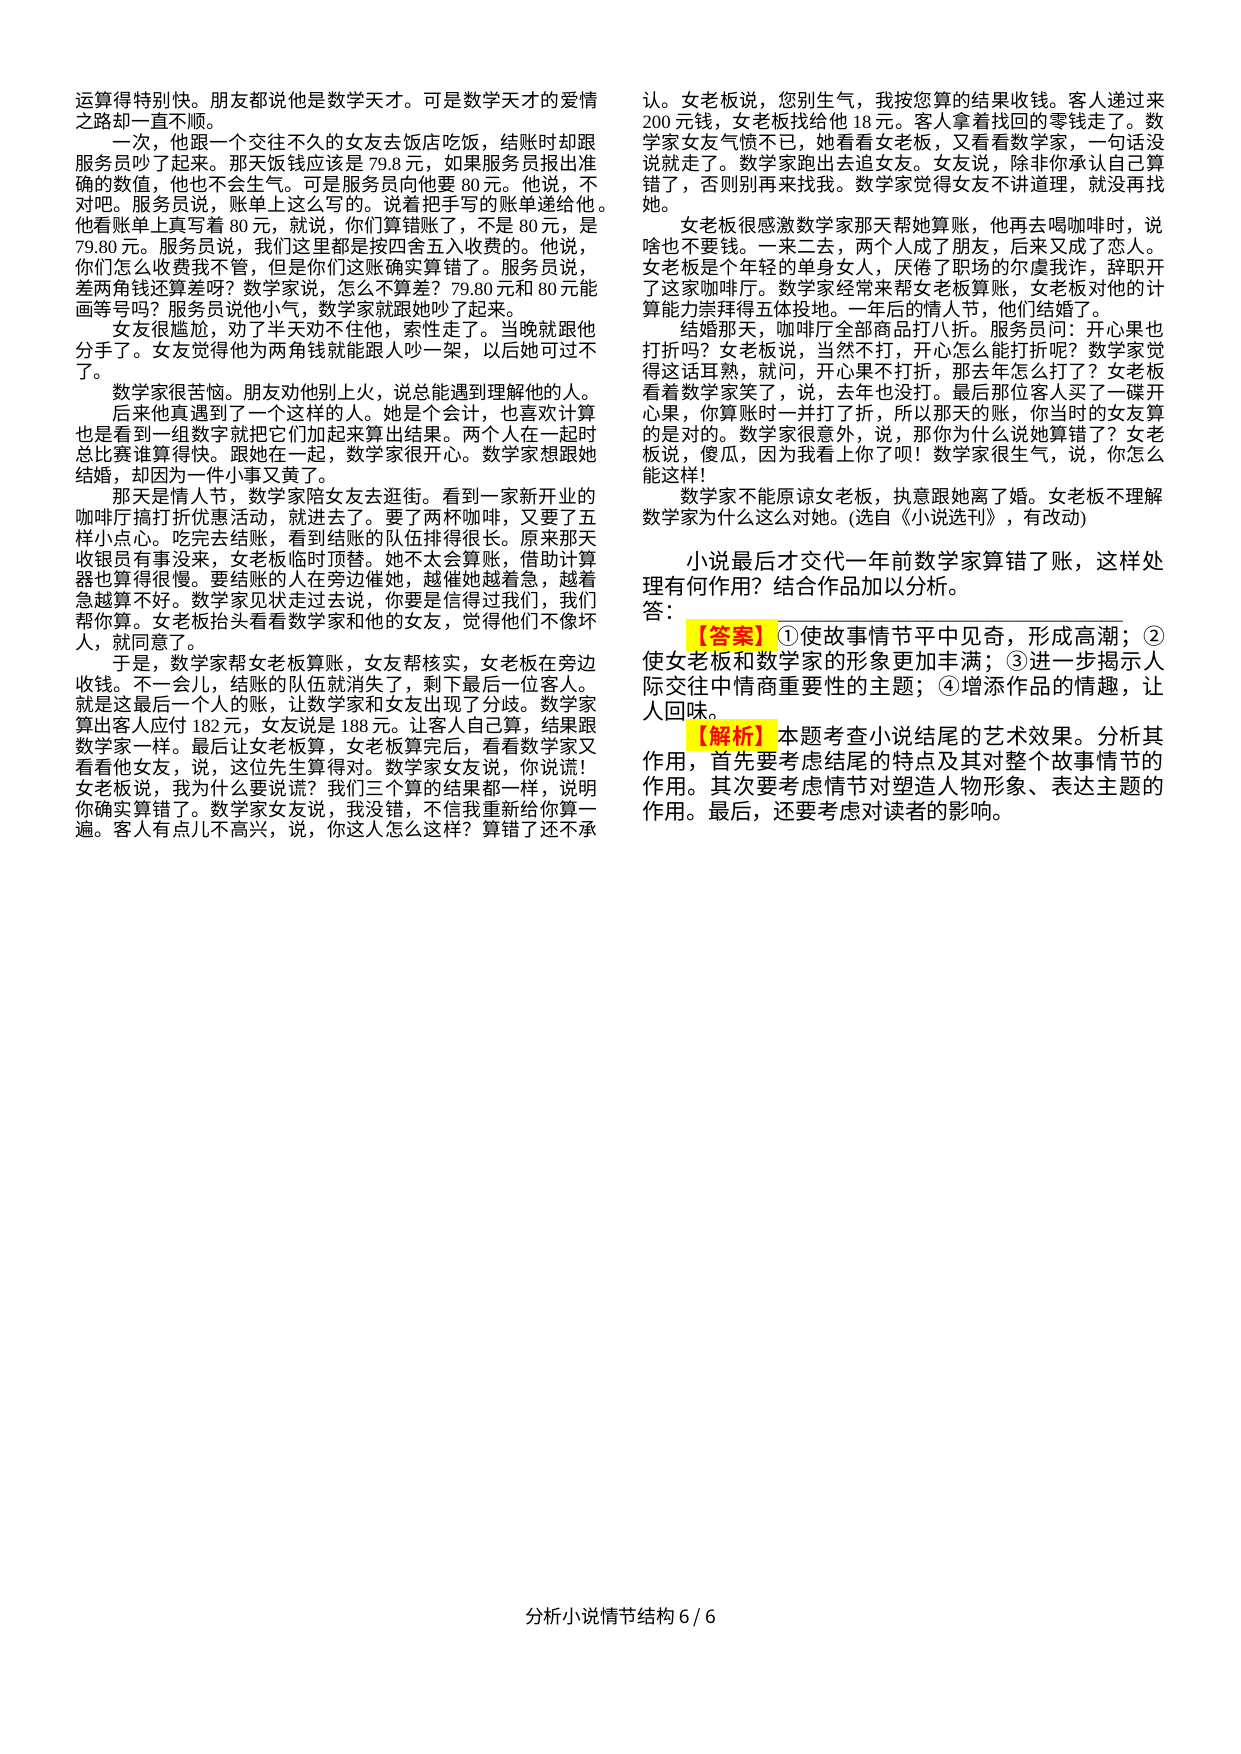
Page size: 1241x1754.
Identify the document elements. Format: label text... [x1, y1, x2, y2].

text 女老板很感激数学家那天帮她算账，他再去喝咖啡时，说啥也不要钱。一来二去，两个人成了朋友，后来又成了恋人。女老板是个年轻的单身女人，厌倦了职场的尔虞我诈，辞职开了这家咖啡厅。数学家经常来帮女老板算账，女老板对他的计算能力崇拜得五体投地。一年后的情人节，他们结婚了。 [642, 216, 1165, 320]
text 后来他真遇到了一个这样的人。她是个会计，也喜欢计算，也是看到一组数字就把它们加起来算出结果。两个人在一起时总比赛谁算得快。跟她在一起，数学家很开心。数学家想跟她结婚，却因为一件小事又黄了。 [75, 403, 598, 487]
text 结婚那天，咖啡厅全部商品打八折。服务员问：开心果也打折吗？女老板说，当然不打，开心怎么能打折呢？数学家觉得这话耳熟，就问，开心果不打折，那去年怎么打了？女老板看着数学家笑了，说，去年也没打。最后那位客人买了一碟开心果，你算账时一并打了折，所以那天的账，你当时的女友算的是对的。数学家很意外，说，那你为什么说她算错了？女老板说，傻瓜，因为我看上你了呗！数学家很生气，说，你怎么能这样！ [642, 320, 1165, 487]
text 【解析】本题考查小说结尾的艺术效果。分析其作用，首先要考虑结尾的特点及其对整个故事情节的作用。其次要考虑情节对塑造人物形象、表达主题的作用。最后，还要考虑对读者的影响。 [642, 724, 1165, 824]
text 答：＿＿＿＿＿＿＿＿＿＿＿＿＿＿＿＿＿＿＿＿ [642, 599, 1165, 624]
text 数学家不能原谅女老板，执意跟她离了婚。女老板不理解，数学家为什么这么对她。(选自《小说选刊》，有改动) [642, 487, 1165, 528]
text 于是，数学家帮女老板算账，女友帮核实，女老板在旁边收钱。不一会儿，结账的队伍就消失了，剩下最后一位客人。就是这最后一个人的账，让数学家和女友出现了分歧。数学家算出客人应付182元，女友说是188元。让客人自己算，结果跟数学家一样。最后让女老板算，女老板算完后，看看数学家又看看他女友，说，这位先生算得对。数学家女友说，你说谎！女老板说，我为什么要说谎？我们三个算的结果都一样，说明你确实算错了。数学家女友说，我没错，不信我重新给你算一遍。客人有点儿不高兴，说，你这人怎么这样？算错了还不承认。女老板说，您别生气，我按您算的结果收钱。客人递过来200元钱，女老板找给他18元。客人拿着找回的零钱走了。数学家女友气愤不已，她看看女老板，又看看数学家，一句话没说就走了。数学家跑出去追女友。女友说，除非你承认自己算错了，否则别再来找我。数学家觉得女友不讲道理，就没再找她。 [75, 653, 598, 841]
text 一次，他跟一个交往不久的女友去饭店吃饭，结账时却跟服务员吵了起来。那天饭钱应该是79.8元，如果服务员报出准确的数值，他也不会生气。可是服务员向他要 80元。他说，不对吧。服务员说，账单上这么写的。说着把手写的账单递给他。他看账单上真写着80元，就说，你们算错账了，不是80元，是79.80元。服务员说，我们这里都是按四舍五入收费的。他说，你们怎么收费我不管，但是你们这账确实算错了。服务员说，差两角钱还算差呀？数学家说，怎么不算差？79.80元和80元能画等号吗？服务员说他小气，数学家就跟她吵了起来。 [75, 133, 598, 320]
text 小说最后才交代一年前数学家算错了账，这样处理有何作用？结合作品加以分析。 [642, 549, 1165, 599]
text 数学家是朋友送他的绰号，因为他对数字特别敏感，数学运算得特别快。朋友都说他是数学天才。可是数学天才的爱情之路却一直不顺。 [75, 91, 598, 133]
text 于是，数学家帮女老板算账，女友帮核实，女老板在旁边收钱。不一会儿，结账的队伍就消失了，剩下最后一位客人。就是这最后一个人的账，让数学家和女友出现了分歧。数学家算出客人应付182元，女友说是188元。让客人自己算，结果跟数学家一样。最后让女老板算，女老板算完后，看看数学家又看看他女友，说，这位先生算得对。数学家女友说，你说谎！女老板说，我为什么要说谎？我们三个算的结果都一样，说明你确实算错了。数学家女友说，我没错，不信我重新给你算一遍。客人有点儿不高兴，说，你这人怎么这样？算错了还不承认。女老板说，您别生气，我按您算的结果收钱。客人递过来200元钱，女老板找给他18元。客人拿着找回的零钱走了。数学家女友气愤不已，她看看女老板，又看看数学家，一句话没说就走了。数学家跑出去追女友。女友说，除非你承认自己算错了，否则别再来找我。数学家觉得女友不讲道理，就没再找她。 [642, 91, 1165, 216]
text 女友很尴尬，劝了半天劝不住他，索性走了。当晚就跟他分手了。女友觉得他为两角钱就能跟人吵一架，以后她可过不了。 [75, 320, 598, 383]
text 【答案】①使故事情节平中见奇，形成高潮；②使女老板和数学家的形象更加丰满；③进一步揭示人际交往中情商重要性的主题；④增添作品的情趣，让人回味。 [642, 624, 1165, 724]
text 数学家很苦恼。朋友劝他别上火，说总能遇到理解他的人。 [75, 383, 598, 403]
text 那天是情人节，数学家陪女友去逛街。看到一家新开业的咖啡厅搞打折优惠活动，就进去了。要了两杯咖啡，又要了五样小点心。吃完去结账，看到结账的队伍排得很长。原来那天收银员有事没来，女老板临时顶替。她不太会算账，借助计算器也算得很慢。要结账的人在旁边催她，越催她越着急，越着急越算不好。数学家见状走过去说，你要是信得过我们，我们帮你算。女老板抬头看看数学家和他的女友，觉得他们不像坏人，就同意了。 [75, 487, 598, 653]
